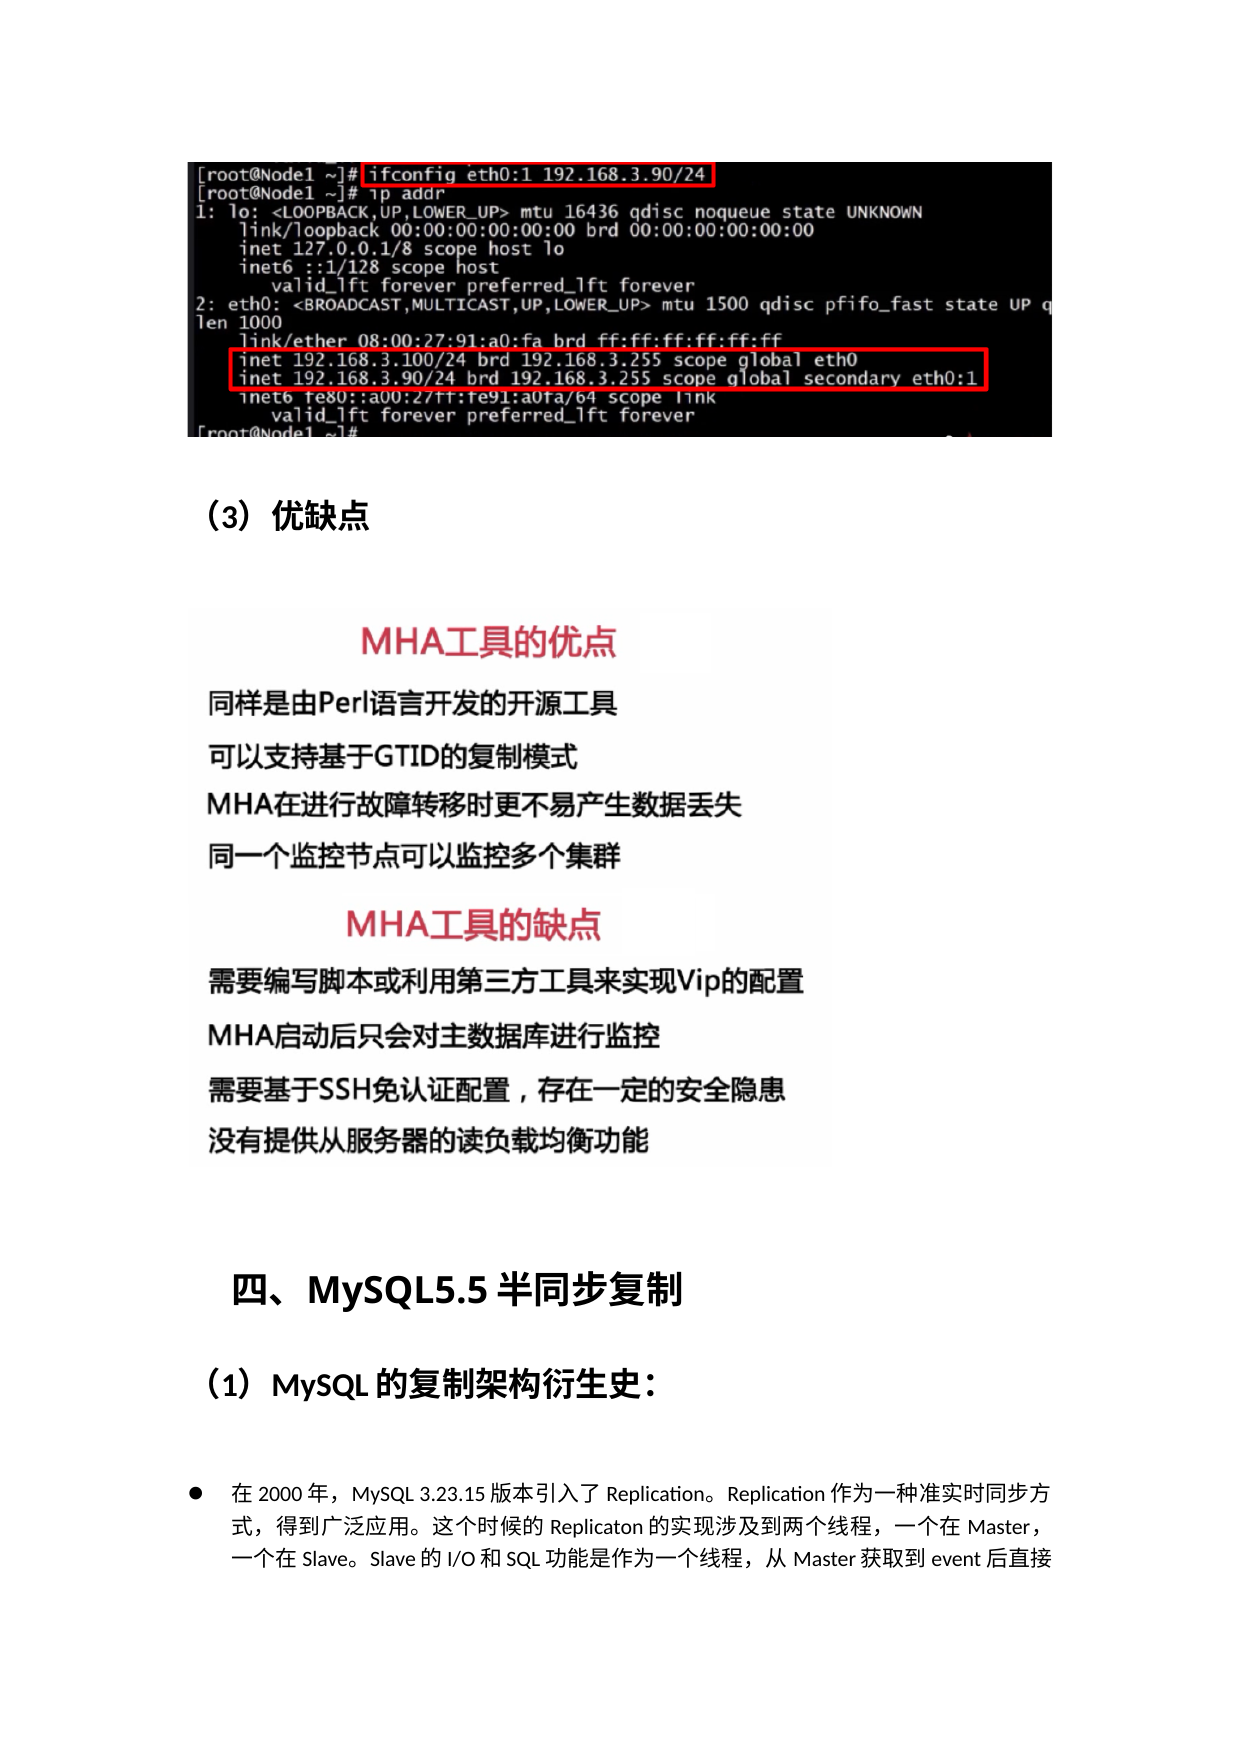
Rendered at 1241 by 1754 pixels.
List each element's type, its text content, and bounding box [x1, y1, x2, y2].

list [187, 1476, 1053, 1573]
picture [187, 162, 1053, 437]
picture [187, 608, 833, 1167]
subtitle （1）MySQL的复制架构衍生史： [187, 1349, 1053, 1414]
subtitle MySQL5.5半同步复制 [187, 1255, 1053, 1320]
subtitle （3）优缺点 [187, 482, 1053, 547]
